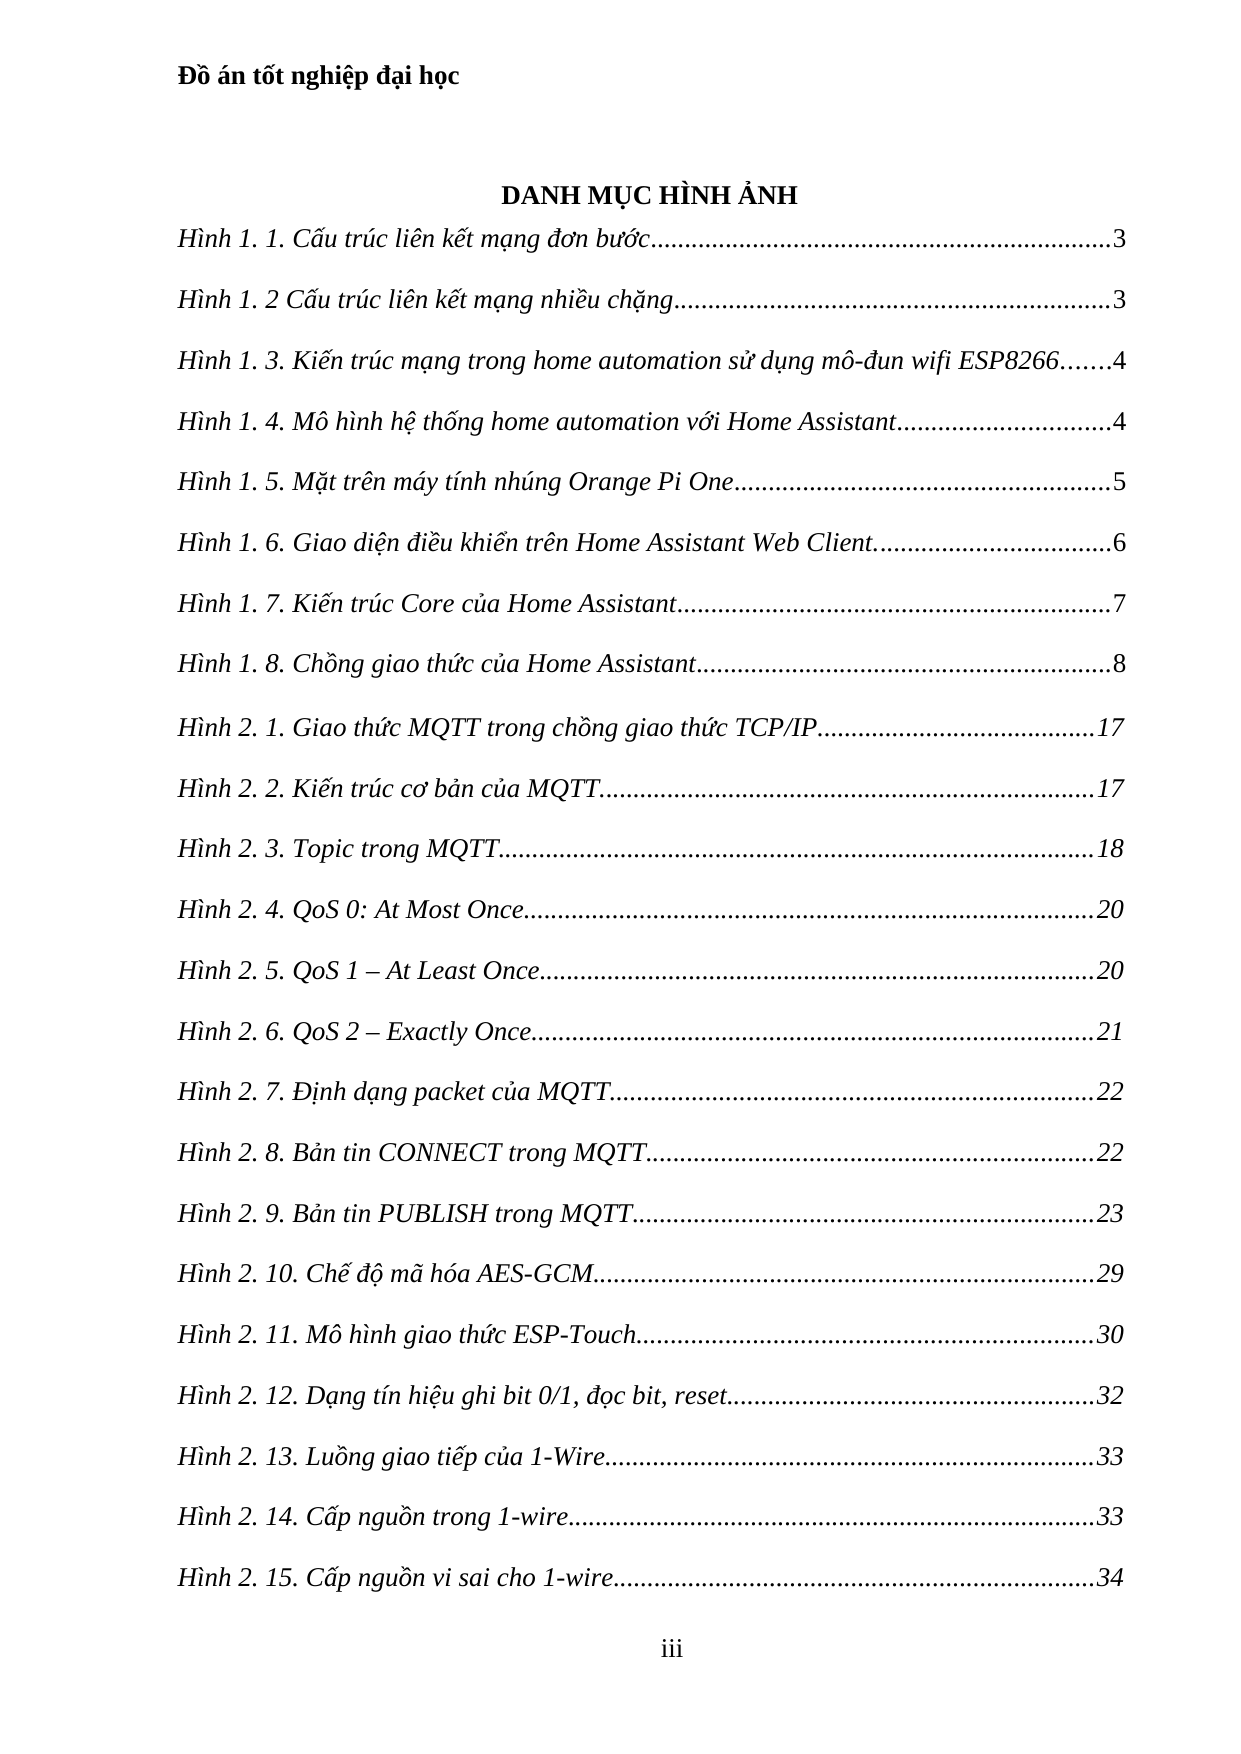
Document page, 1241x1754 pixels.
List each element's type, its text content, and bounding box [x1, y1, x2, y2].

text Hình 1. 5. Mặt trên máy tính nhúng Orange Pi One 5 [177, 465, 1122, 496]
text Hình 1. 6. Giao diện điều khiển trên Home Assistant Web Client. 6 [880, 526, 1122, 557]
text Hình 2. 15. Cấp nguồn vi sai cho 1-wire 34 [177, 1561, 1122, 1592]
text Hình 2. 4. QoS 0: At Most Once 20 [177, 893, 1122, 924]
text Hình 2. 2. Kiến trúc cơ bản của MQTT. 17 [177, 772, 1122, 803]
text Hình 1. 3. Kiến trúc mạng trong home automation sử dụng mô-đun wifi ESP8266 4 [177, 344, 1122, 375]
text Hình 1. 1. Cấu trúc liên kết mạng đơn bước 3 [177, 222, 1122, 253]
text Hình 2. 6. QoS 2 – Exactly Once 21 [177, 1014, 1122, 1046]
text Hình 1. 8. Chồng giao thức của Home Assistant 8 [177, 647, 1122, 679]
text Hình 1. 7. Kiến trúc Core của Home Assistant 7 [177, 587, 1122, 618]
text Hình 2. 10. Chế độ mã hóa AES-GCM 29 [177, 1257, 1122, 1289]
text Hình 2. 14. Cấp nguồn trong 1-wire 33 [177, 1500, 1122, 1532]
text Hình 2. 5. QoS 1 – At Least Once 20 [177, 954, 1122, 985]
text Hình 2. 1. Giao thức MQTT trong chồng giao thức TCP/IP. 17 [177, 711, 1122, 742]
text Hình 1. 2 Cấu trúc liên kết mạng nhiều chặng 3 [177, 283, 1122, 314]
subtitle DANH MỤC HÌNH ẢNH [177, 179, 1122, 210]
text Hình 2. 13. Luồng giao tiếp của 1-Wire 33 [177, 1440, 1122, 1471]
text Hình 2. 3. Topic trong MQTT. 18 [177, 832, 1122, 863]
text Hình 1. 4. Mô hình hệ thống home automation với Home Assistant 4 [177, 404, 1122, 436]
text Hình 2. 7. Định dạng packet của MQTT. 22 [177, 1075, 1122, 1106]
text Hình 2. 8. Bản tin CONNECT trong MQTT 22 [177, 1136, 1122, 1167]
text Hình 2. 12. Dạng tín hiệu ghi bit 0/1, đọc bit, reset 32 [177, 1379, 1122, 1410]
text Hình 2. 11. Mô hình giao thức ESP-Touch 30 [177, 1318, 1122, 1349]
text Hình 2. 9. Bản tin PUBLISH trong MQTT 23 [177, 1197, 1122, 1228]
